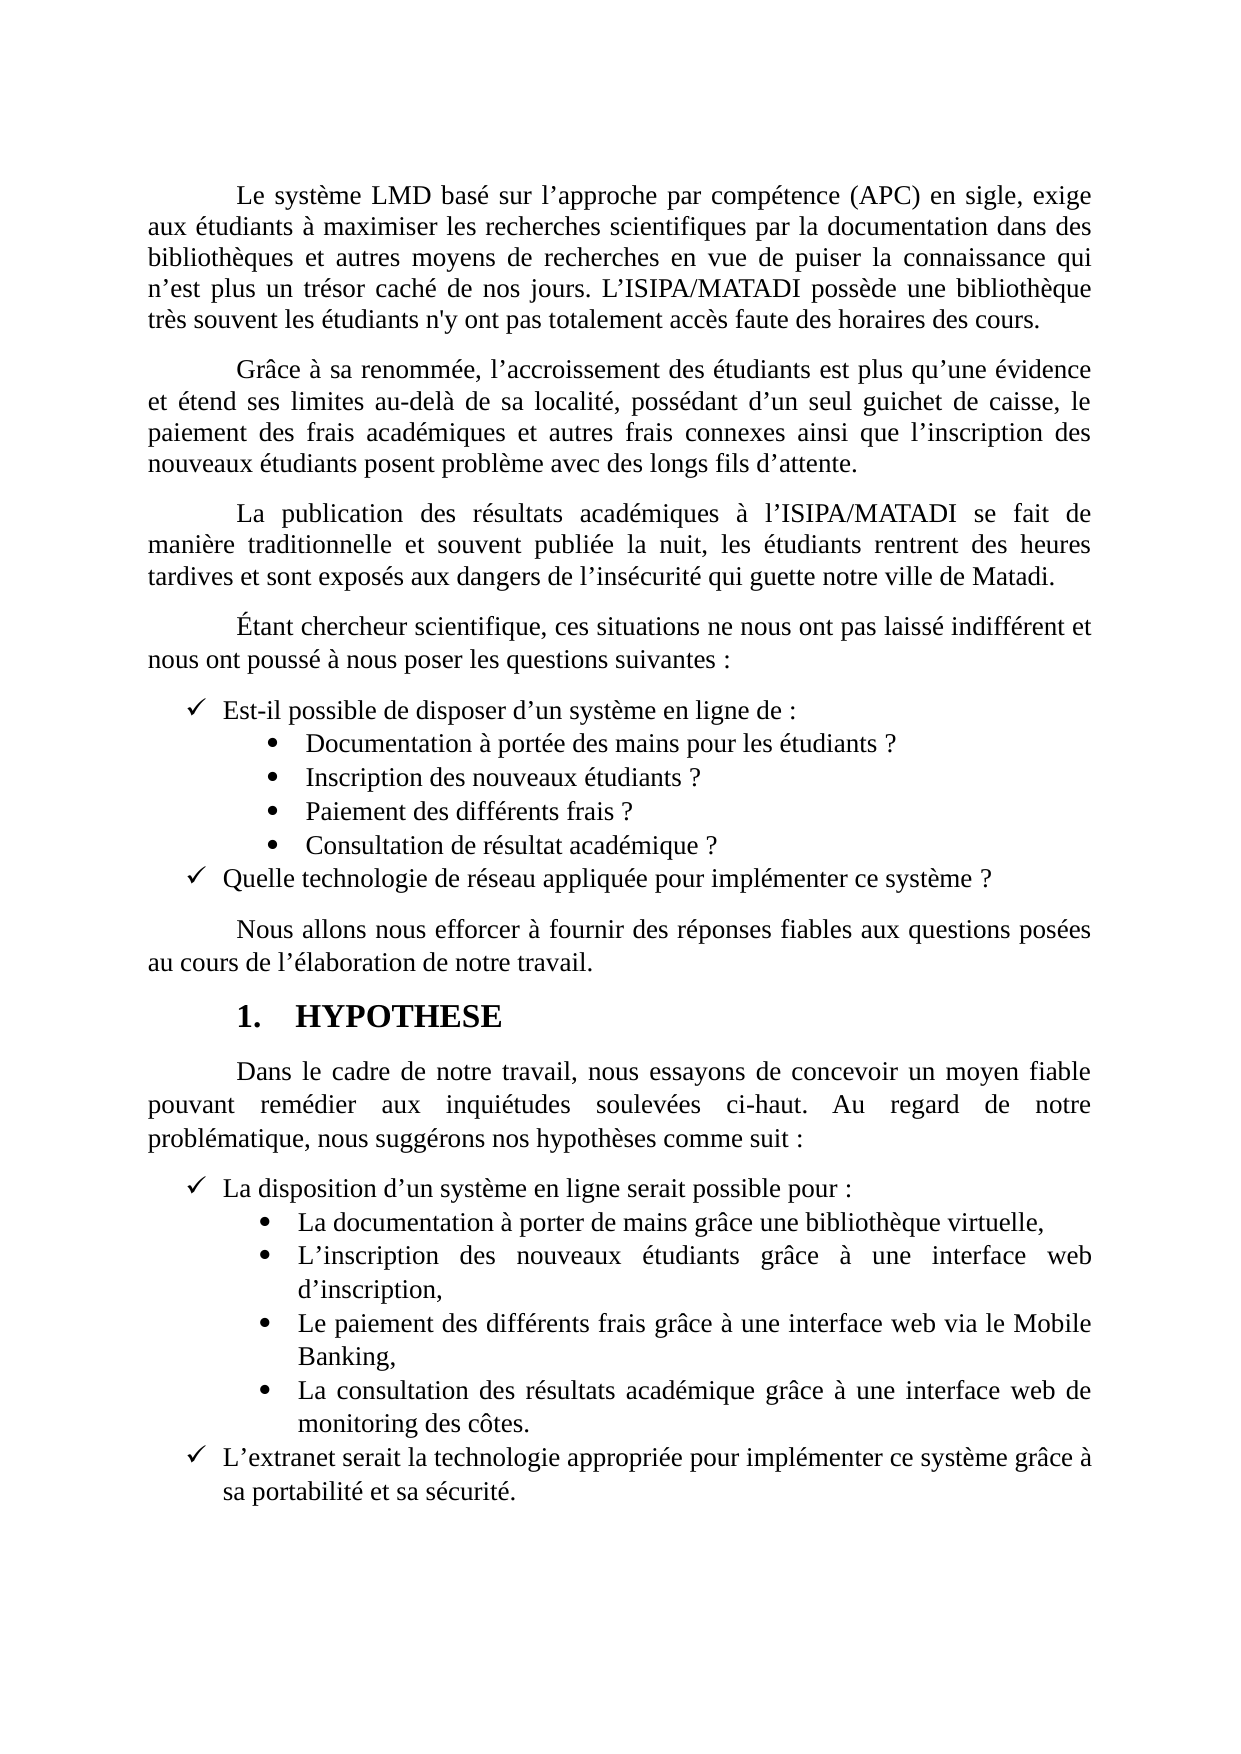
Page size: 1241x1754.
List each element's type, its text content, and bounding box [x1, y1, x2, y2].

list Inscription des nouveaux étudiants ? [268, 761, 1093, 792]
list Quelle technologie de réseau appliquée pour implémenter ce système ? [185, 862, 1093, 894]
list Consultation de résultat académique ? [268, 829, 1093, 860]
list HYPOTHESE [223, 997, 1093, 1035]
list Paiement des différents frais ? [268, 795, 1093, 826]
text Grâce à sa renommée, l’accroissement des étudiants est plus qu’une évidence et étend ses limites au-delà de sa localité, possédant d’un seul guichet de caisse, le paiement des frais académiques et autres frais connexes ainsi que l’inscription des nouveaux étudiants posent problème avec des longs fils d’attente. [148, 354, 1093, 478]
list Est-il possible de disposer d’un système en ligne de : [185, 694, 1093, 725]
text Dans le cadre de notre travail, nous essayons de concevoir un moyen fiable pouvant remédier aux inquiétudes soulevées ci-haut. Au regard de notre problématique, nous suggérons nos hypothèses comme suit : [148, 1055, 1093, 1153]
list La documentation à porter de mains grâce une bibliothèque virtuelle, [260, 1206, 1093, 1237]
list La disposition d’un système en ligne serait possible pour : [185, 1172, 1093, 1203]
list La consultation des résultats académique grâce à une interface web de monitoring des côtes. [260, 1374, 1093, 1439]
text La publication des résultats académiques à l’ISIPA/MATADI se fait de manière traditionnelle et souvent publiée la nuit, les étudiants rentrent des heures tardives et sont exposés aux dangers de l’insécurité qui guette notre ville de Matadi. [148, 497, 1093, 591]
list Documentation à portée des mains pour les étudiants ? [268, 727, 1093, 759]
list L’extranet serait la technologie appropriée pour implémenter ce système grâce à sa portabilité et sa sécurité. [185, 1441, 1093, 1506]
text Étant chercheur scientifique, ces situations ne nous ont pas laissé indifférent et nous ont poussé à nous poser les questions suivantes : [148, 610, 1093, 675]
text Le système LMD basé sur l’approche par compétence (APC) en sigle, exige aux étudiants à maximiser les recherches scientifiques par la documentation dans des bibliothèques et autres moyens de recherches en vue de puiser la connaissance qui n’est plus un trésor caché de nos jours. L’ISIPA/MATADI possède une bibliothèque très souvent les étudiants n'y ont pas totalement accès faute des horaires des cours. [148, 179, 1093, 334]
list L’inscription des nouveaux étudiants grâce à une interface web d’inscription, [260, 1239, 1093, 1304]
list Le paiement des différents frais grâce à une interface web via le Mobile Banking, [260, 1307, 1093, 1371]
text Nous allons nous efforcer à fournir des réponses fiables aux questions posées au cours de l’élaboration de notre travail. [148, 913, 1093, 978]
